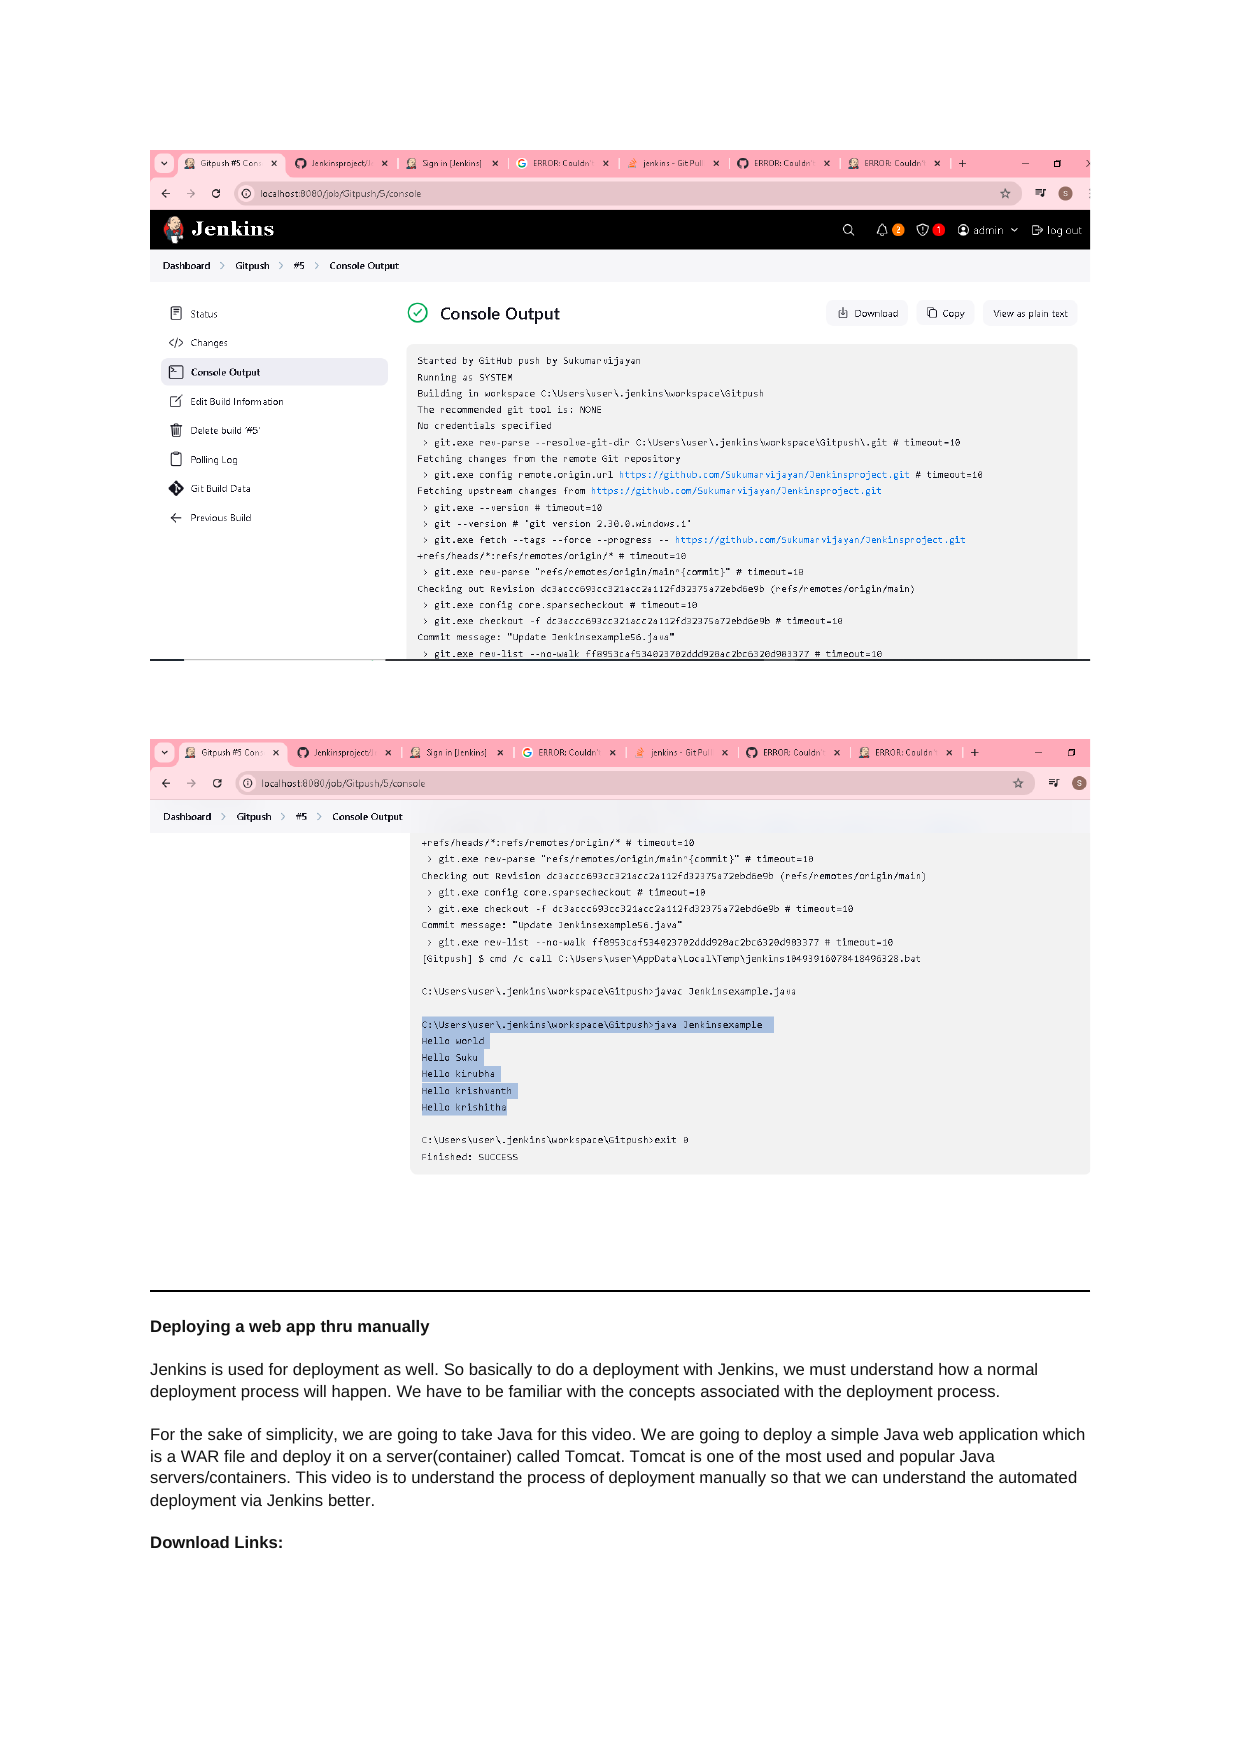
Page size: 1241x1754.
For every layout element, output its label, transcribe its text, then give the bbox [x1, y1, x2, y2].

text Jenkins is used for deployment as well. So basically to do a deployment with Jenkins, we must understand how a normal deployment process will happen. We have to be familiar with the concepts associated with the deployment process. [150, 1359, 1090, 1401]
text Download Links: [150, 1533, 1090, 1552]
text For the sake of simplicity, we are going to take Java for this video. We are going to deploy a simple Java web application which is a WAR file and deploy it on a server(container) called Tomcat. Tomcat is one of the most used and popular Java servers/containers. This video is to understand the process of deployment manually so that we can understand the automated deployment via Jenkins better. [150, 1424, 1090, 1509]
picture [150, 739, 1091, 1182]
picture [150, 150, 1091, 661]
text Deploying a web app thru manually [150, 1317, 1090, 1336]
